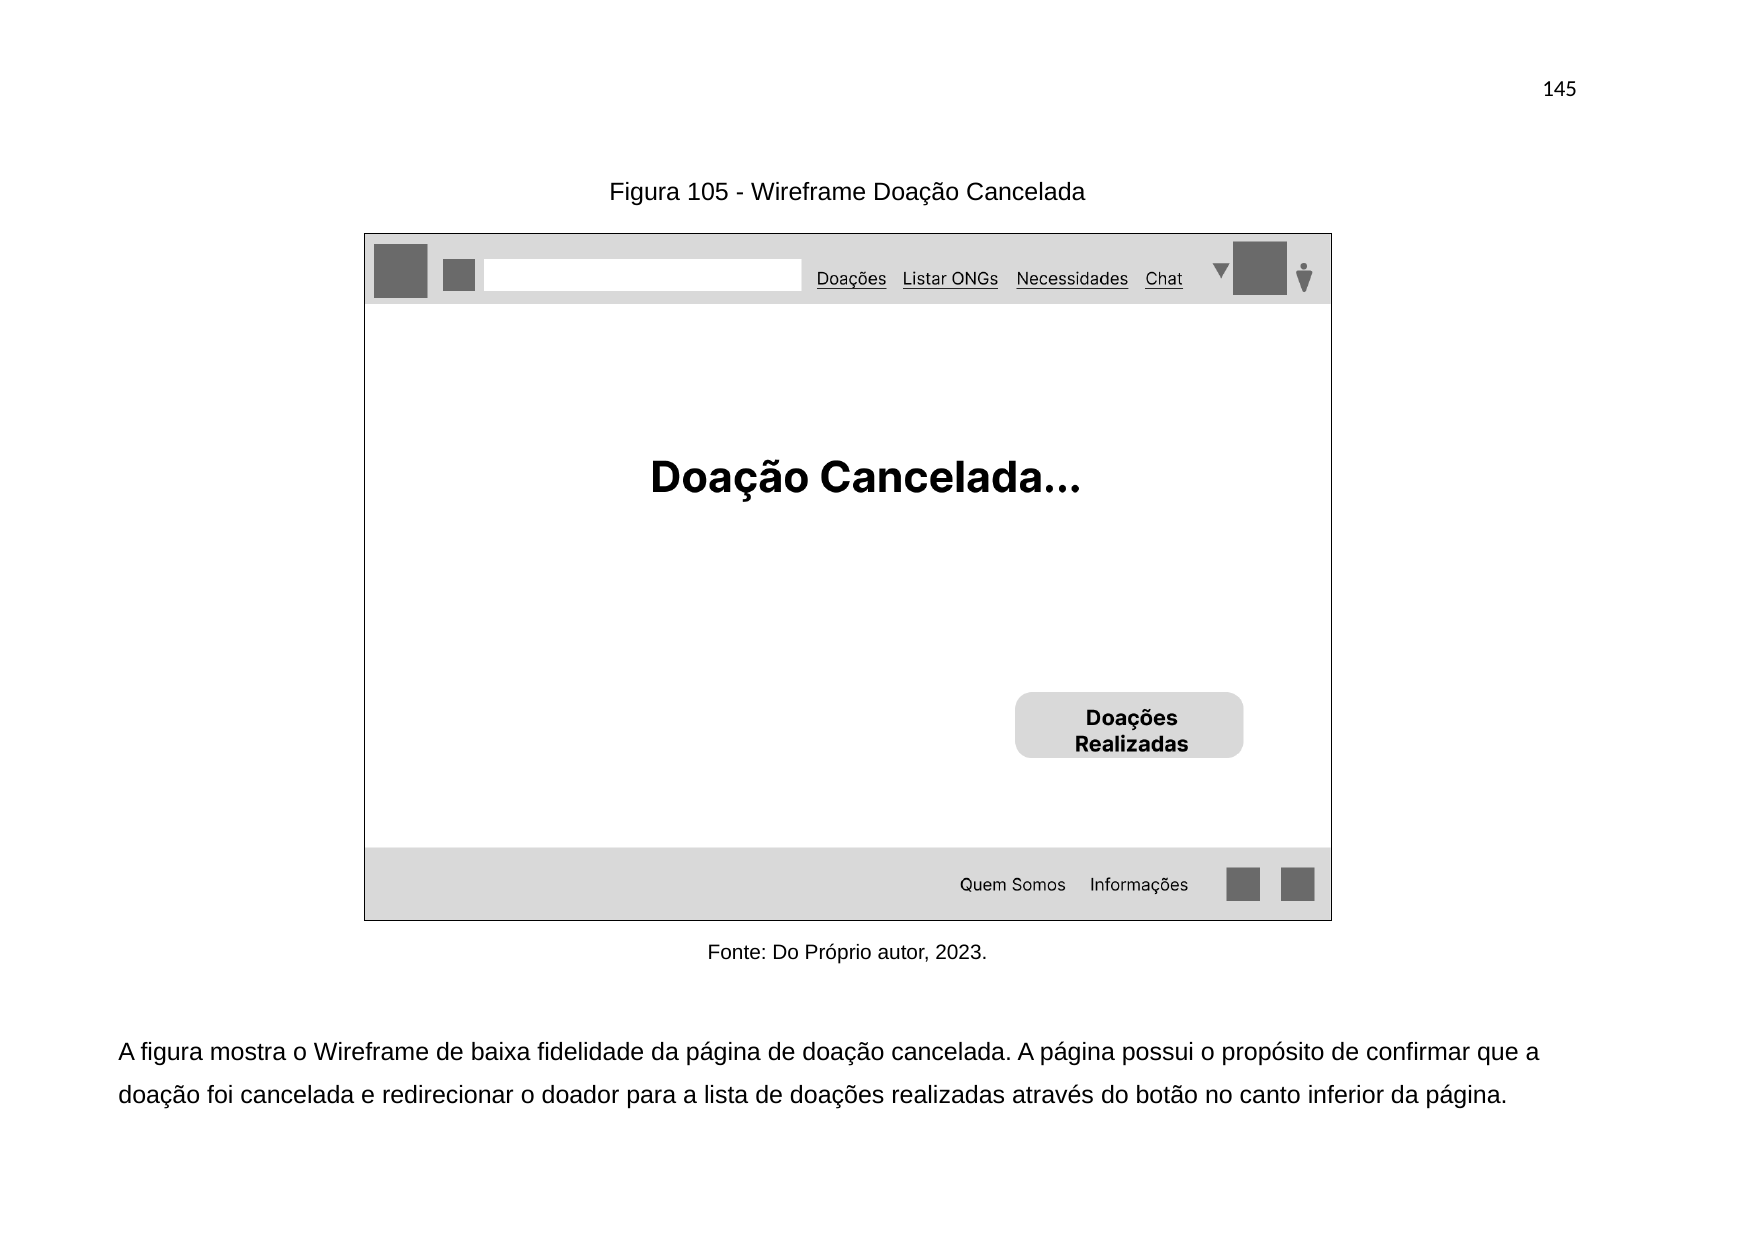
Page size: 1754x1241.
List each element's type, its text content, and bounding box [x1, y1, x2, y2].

text A figura mostra o Wireframe de baixa fidelidade da página de doação cancelada. A página possui o propósito de confirmar que a doação foi cancelada e redirecionar o doador para a lista de doações realizadas através do botão no canto inferior da página. [118, 1037, 1577, 1108]
text Figura 105 - Wireframe Doação Cancelada [118, 177, 1577, 206]
text Fonte: Do Próprio autor, 2023. [118, 940, 1577, 964]
picture [365, 234, 1331, 920]
